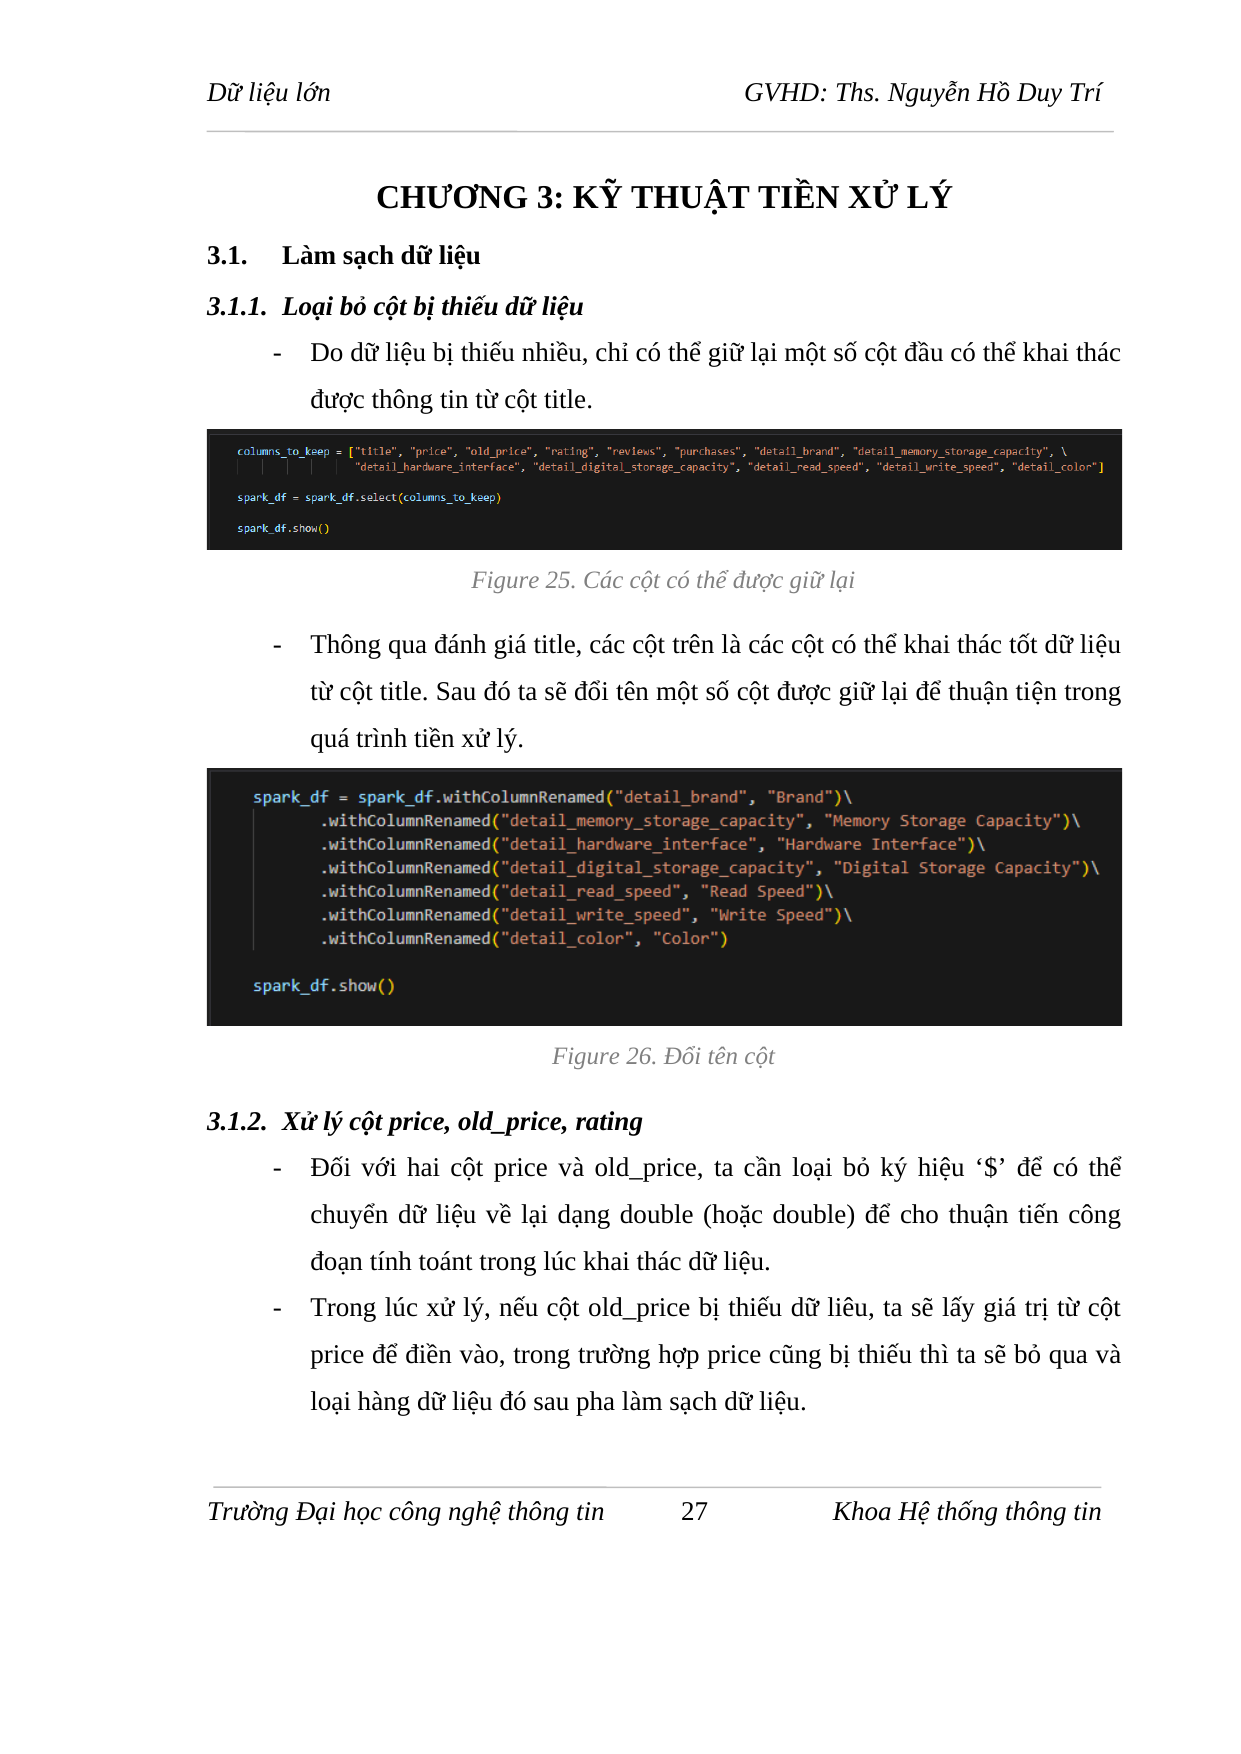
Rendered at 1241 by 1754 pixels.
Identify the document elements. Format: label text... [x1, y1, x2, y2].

list Trong lúc xử lý, nếu cột old_price bị thiếu dữ liêu, ta sẽ lấy giá trị từ cột price để điền vào, trong trường hợp price cũng bị thiếu thì ta sẽ bỏ qua và loại hàng dữ liệu đó sau pha làm sạch dữ liệu. [273, 1291, 1122, 1416]
list Thông qua đánh giá title, các cột trên là các cột có thể khai thác tốt dữ liệu từ cột title. Sau đó ta sẽ đổi tên một số cột được giữ lại để thuận tiện trong quá trình tiền xử lý. [273, 629, 1122, 753]
subtitle Loại bỏ cột bị thiếu dữ liệu [207, 290, 1122, 321]
picture [206, 429, 1123, 550]
list Đối với hai cột price và old_price, ta cần loại bỏ ký hiệu ‘$’ để có thể chuyển dữ liệu về lại dạng double (hoặc double) để cho thuận tiến công đoạn tính toánt trong lúc khai thác dữ liệu. [273, 1151, 1122, 1276]
subtitle KỸ THUẬT TIỀN XỬ LÝ [207, 177, 1122, 216]
list Do dữ liệu bị thiếu nhiều, chỉ có thể giữ lại một số cột đầu có thể khai thác được thông tin từ cột title. [273, 336, 1122, 414]
subtitle Xử lý cột price, old_price, rating [207, 1105, 1122, 1136]
text Figure 25. Các cột có thể được giữ lại [207, 565, 1122, 593]
subtitle Làm sạch dữ liệu [207, 239, 1122, 270]
picture [206, 768, 1123, 1026]
text Figure 26. Đổi tên cột [207, 1041, 1122, 1069]
